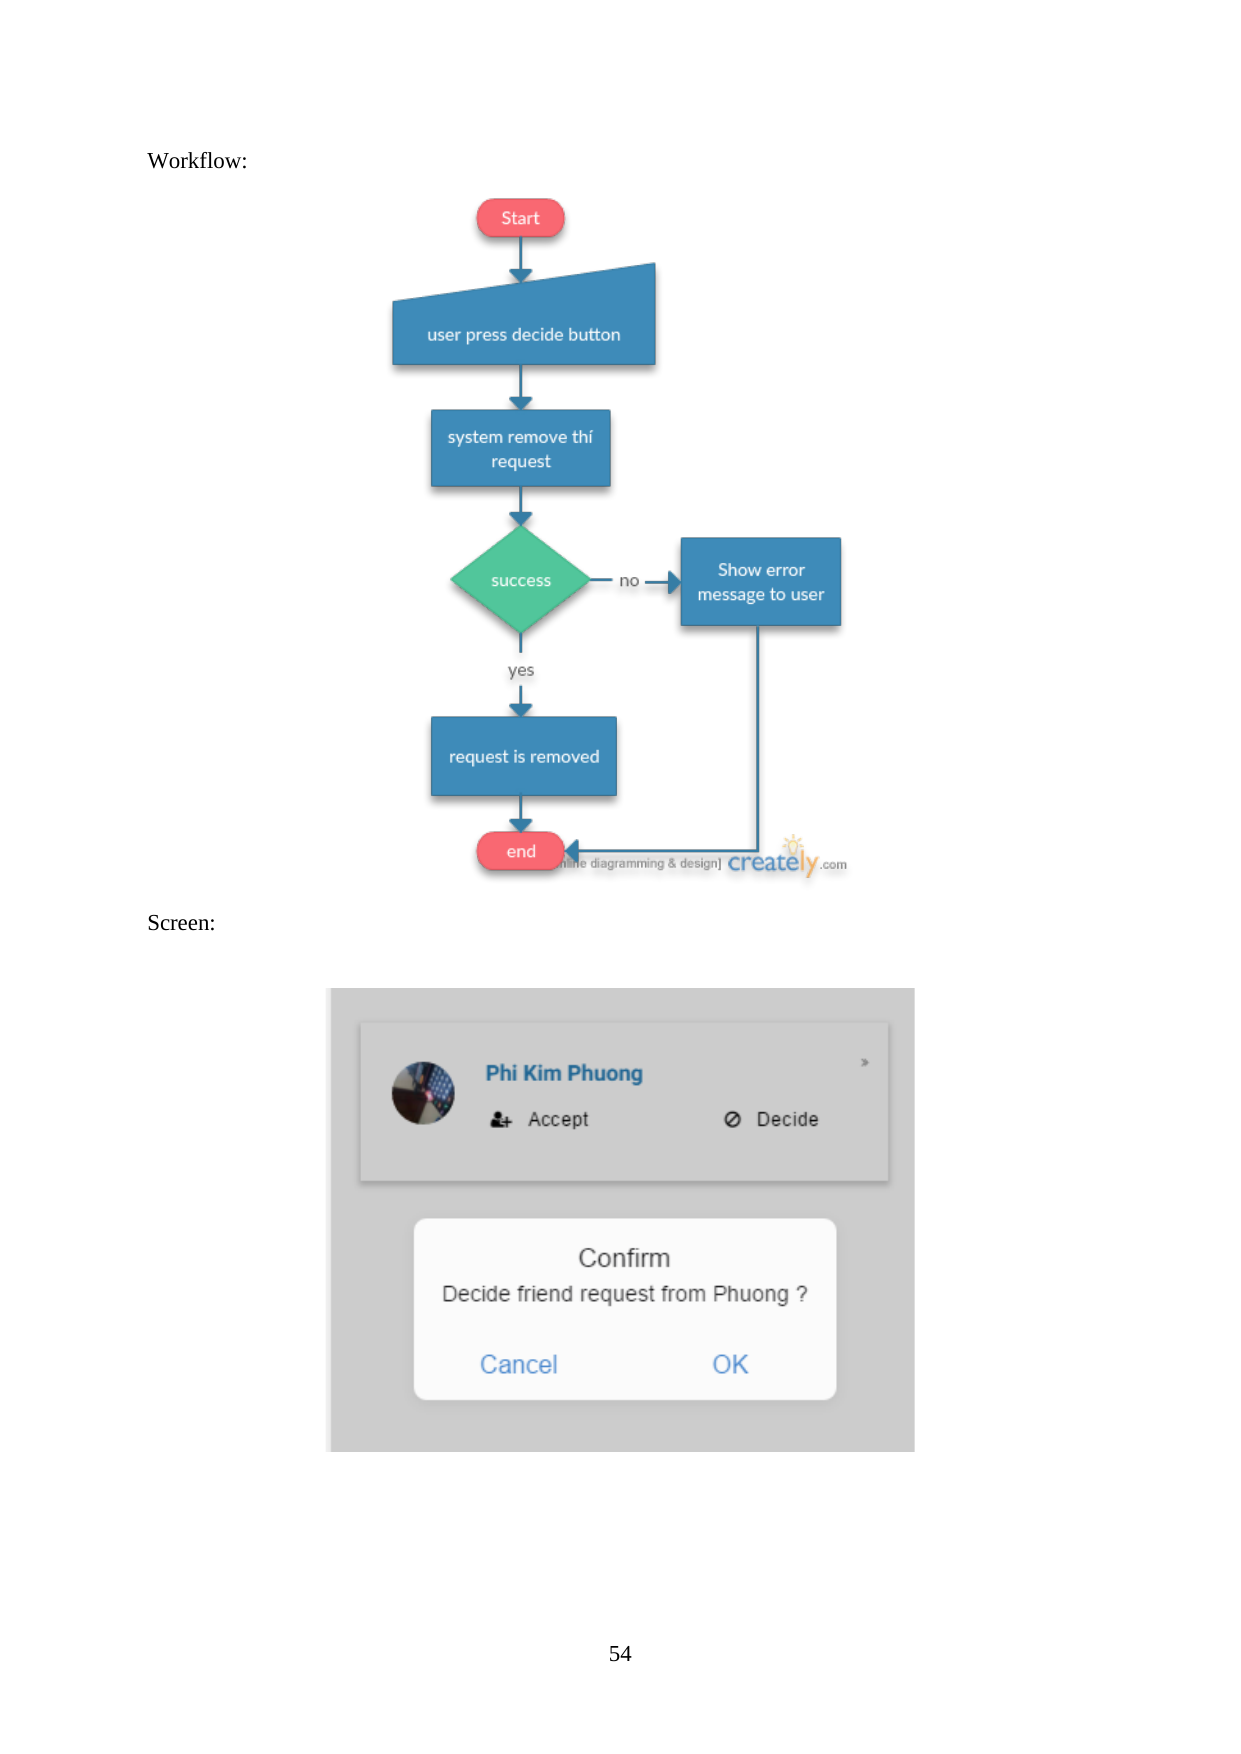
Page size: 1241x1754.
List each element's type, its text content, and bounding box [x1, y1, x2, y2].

text Workflow: [147, 147, 1093, 173]
text Screen: [147, 909, 1093, 935]
picture [380, 186, 854, 883]
picture [325, 988, 915, 1452]
